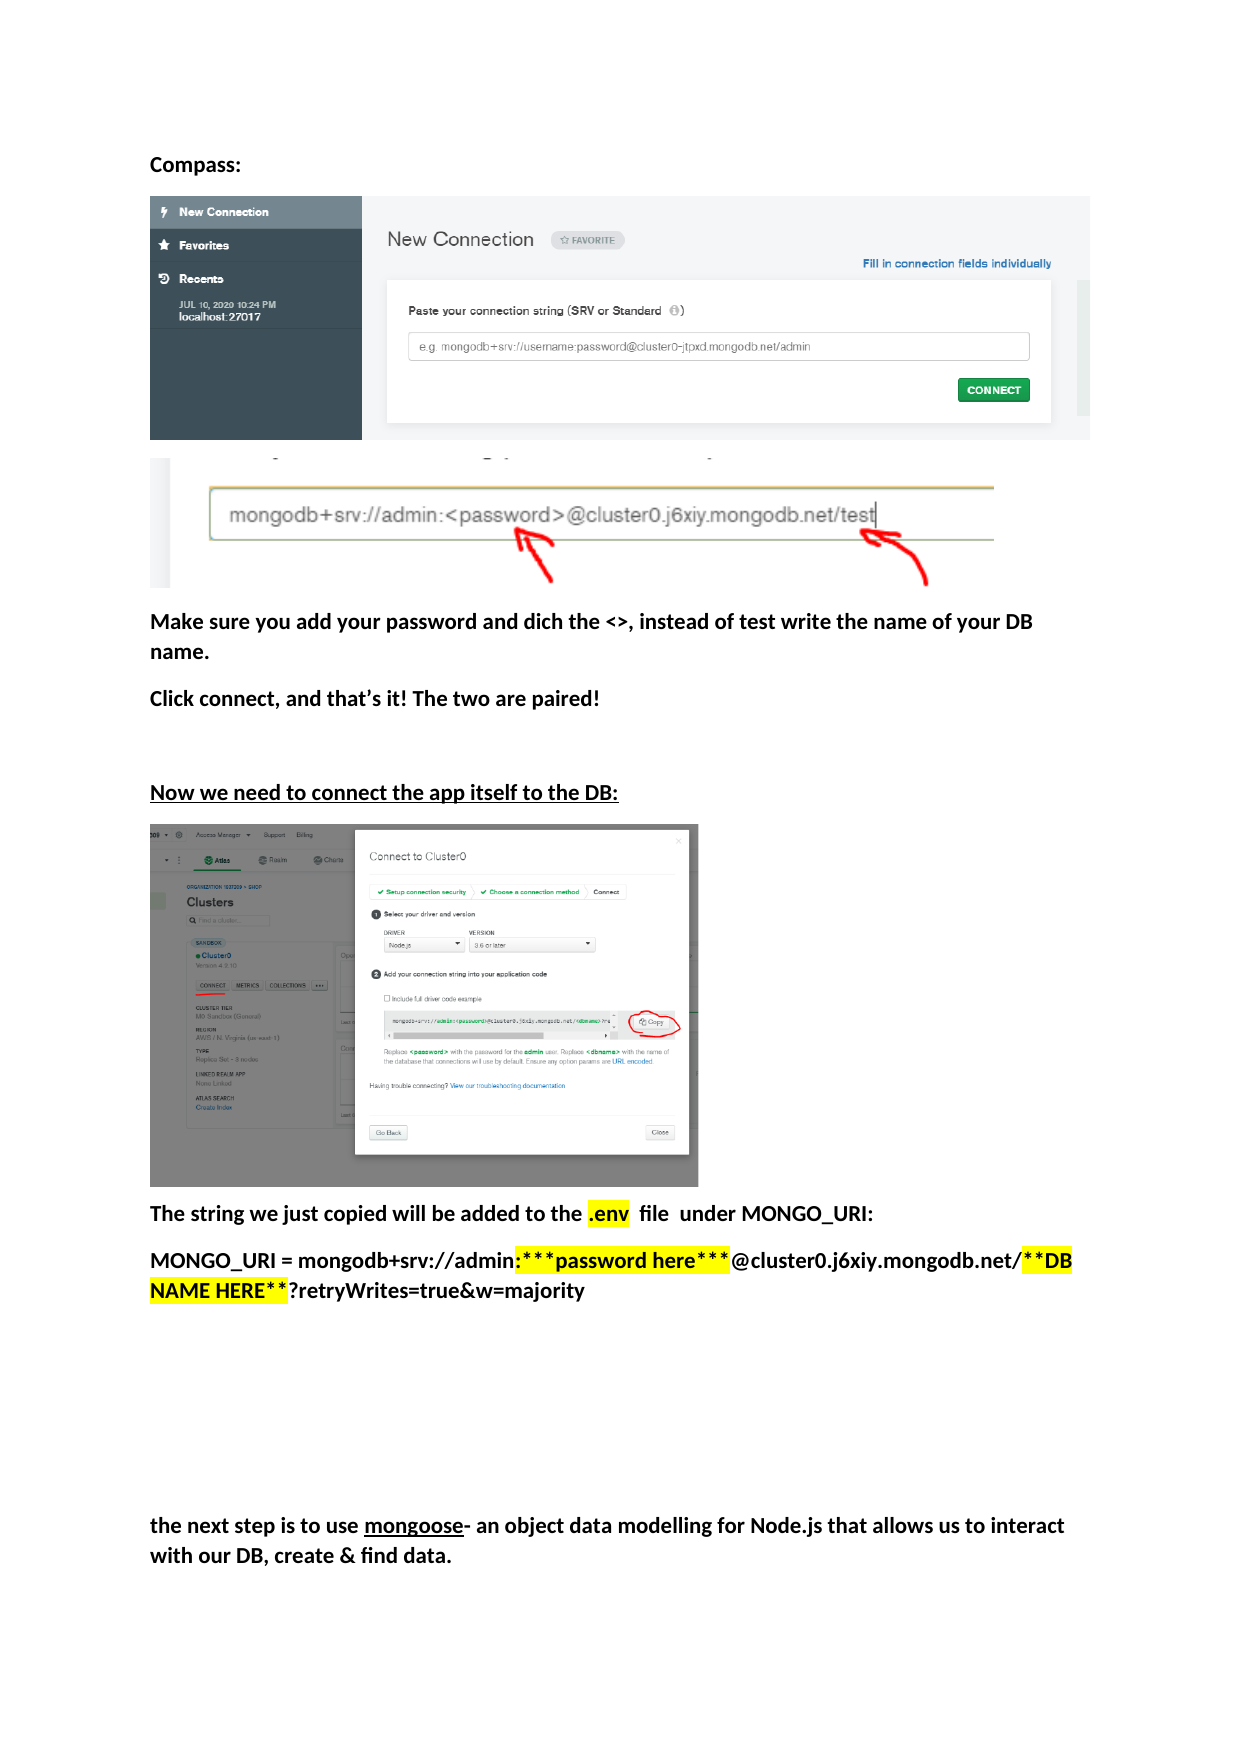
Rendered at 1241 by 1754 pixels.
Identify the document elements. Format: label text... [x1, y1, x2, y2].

picture [150, 458, 994, 588]
text Click connect, and that’s it! The two are paired! [150, 684, 1090, 712]
text The string we just copied will be added to the .env file under MONGO_URI: [150, 1199, 1090, 1227]
picture [150, 824, 699, 1187]
text Make sure you add your password and dich the <>, instead of test write the name of your DB name. [150, 607, 1090, 665]
text the next step is to use mongoose- an object data modelling for Node.js that allows us to interact with our DB, create & find data. [150, 1511, 1090, 1569]
text Now we need to connect the app itself to the DB: [150, 778, 1090, 806]
text Compass: [150, 150, 1090, 178]
picture [150, 196, 1091, 440]
text MONGO_URI = mongodb+srv://admin:***password here***@cluster0.j6xiy.mongodb.net/**DB NAME HERE**?retryWrites=true&w=majority [150, 1246, 1090, 1304]
